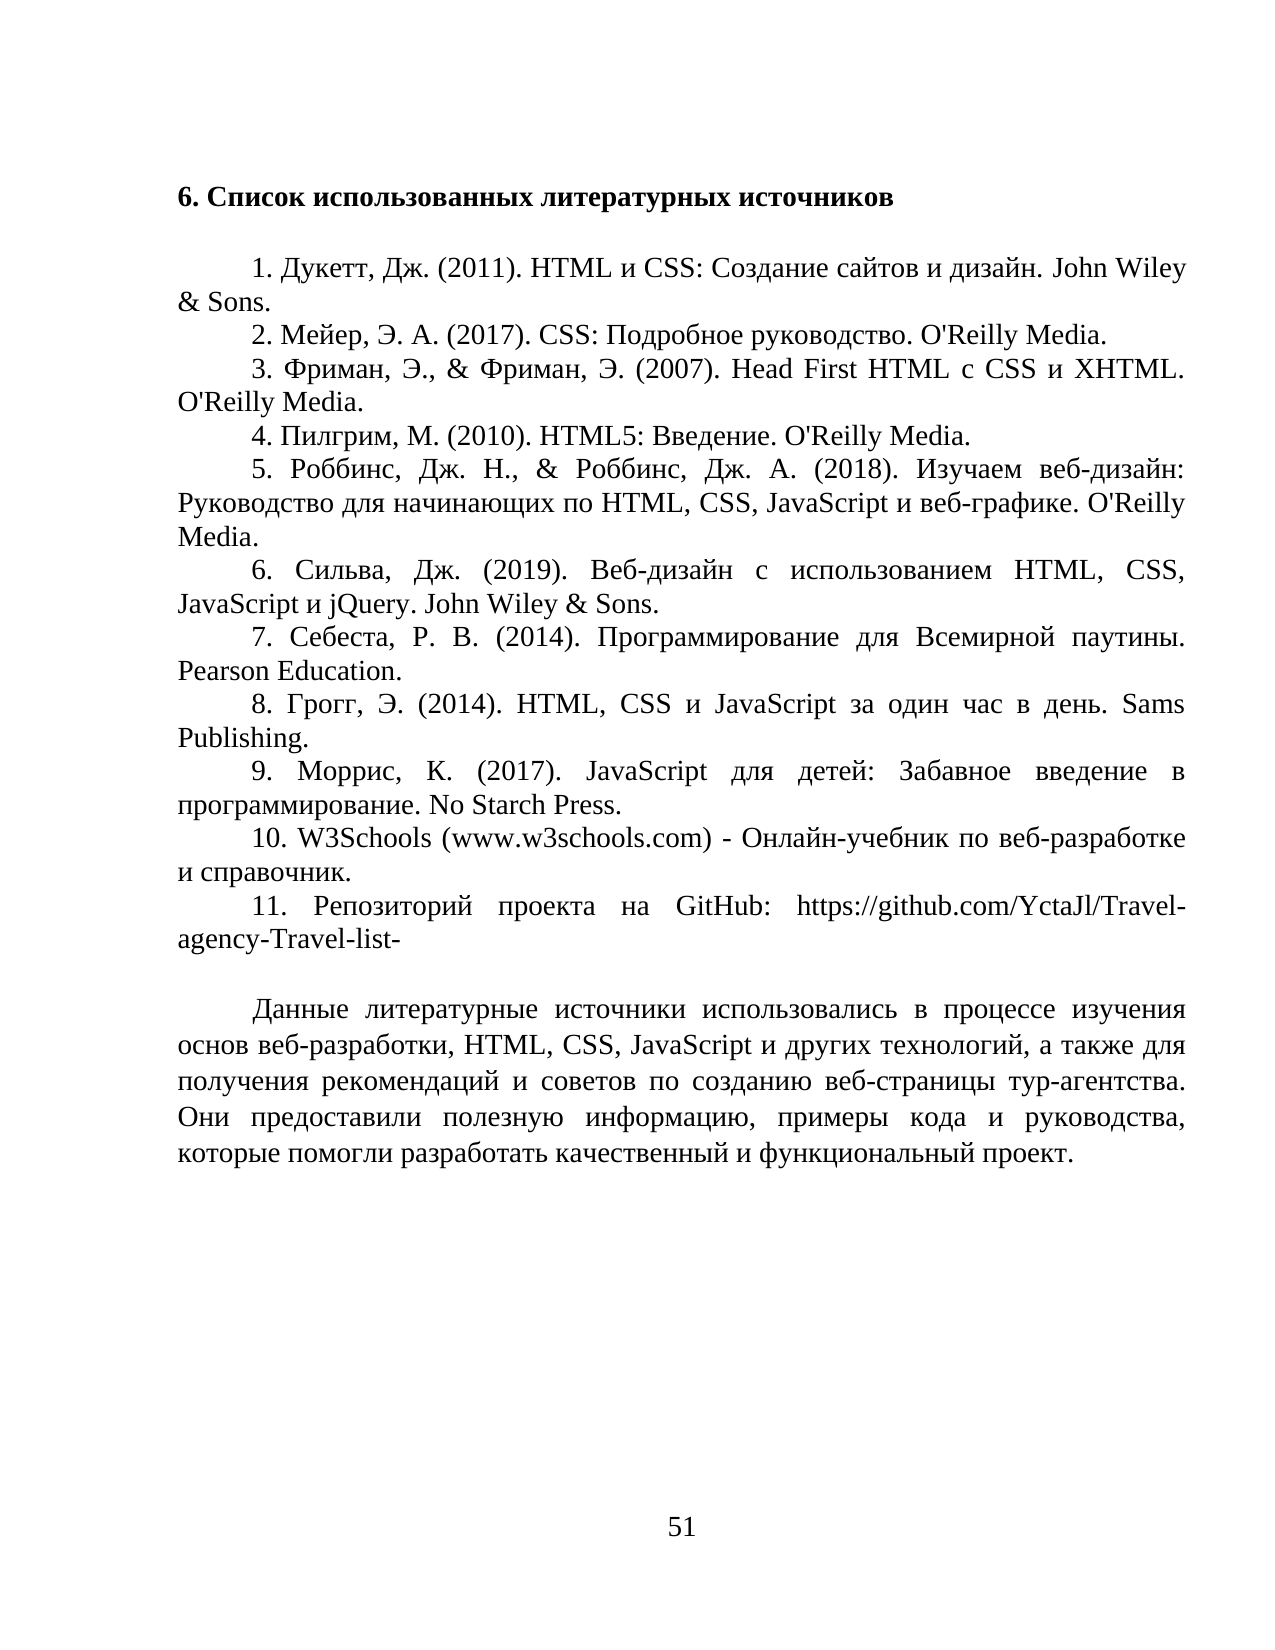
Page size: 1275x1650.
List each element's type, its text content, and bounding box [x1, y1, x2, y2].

text 11. Репозиторий проекта на GitHub: https://github.com/YctaJl/Travel-agency-Travel-list- [177, 888, 1186, 955]
text 9. Моррис, К. (2017). JavaScript для детей: Забавное введение в программирование. No Starch Press. [177, 753, 1186, 821]
text Данные литературные источники использовались в процессе изучения основ веб-разработки, HTML, CSS, JavaScript и других технологий, а также для получения рекомендаций и советов по созданию веб-страницы тур-агентства. Они предоставили полезную информацию, примеры кода и руководства, которые помогли разработать качественный и функциональный проект. [177, 991, 1186, 1169]
text 10. W3Schools (www.w3schools.com) - Онлайн-учебник по веб-разработке и справочник. [177, 821, 1186, 888]
text 1. Дукетт, Дж. (2011). HTML и CSS: Создание сайтов и дизайн. John Wiley & Sons. [177, 250, 1186, 317]
text 6. Сильва, Дж. (2019). Веб-дизайн с использованием HTML, CSS, JavaScript и jQuery. John Wiley & Sons. [177, 552, 1186, 619]
text 3. Фриман, Э., & Фриман, Э. (2007). Head First HTML с CSS и XHTML. O'Reilly Media. [177, 351, 1186, 418]
text 5. Роббинс, Дж. Н., & Роббинс, Дж. А. (2018). Изучаем веб-дизайн: Руководство для начинающих по HTML, CSS, JavaScript и веб-графике. O'Reilly Media. [177, 452, 1186, 552]
text 4. Пилгрим, М. (2010). HTML5: Введение. O'Reilly Media. [177, 418, 1186, 452]
text 6. Список использованных литературных источников [177, 179, 1186, 213]
text 2. Мейер, Э. А. (2017). CSS: Подробное руководство. O'Reilly Media. [177, 317, 1186, 351]
text 8. Грогг, Э. (2014). HTML, CSS и JavaScript за один час в день. Sams Publishing. [177, 686, 1186, 753]
text 7. Себеста, Р. В. (2014). Программирование для Всемирной паутины. Pearson Education. [177, 619, 1186, 686]
